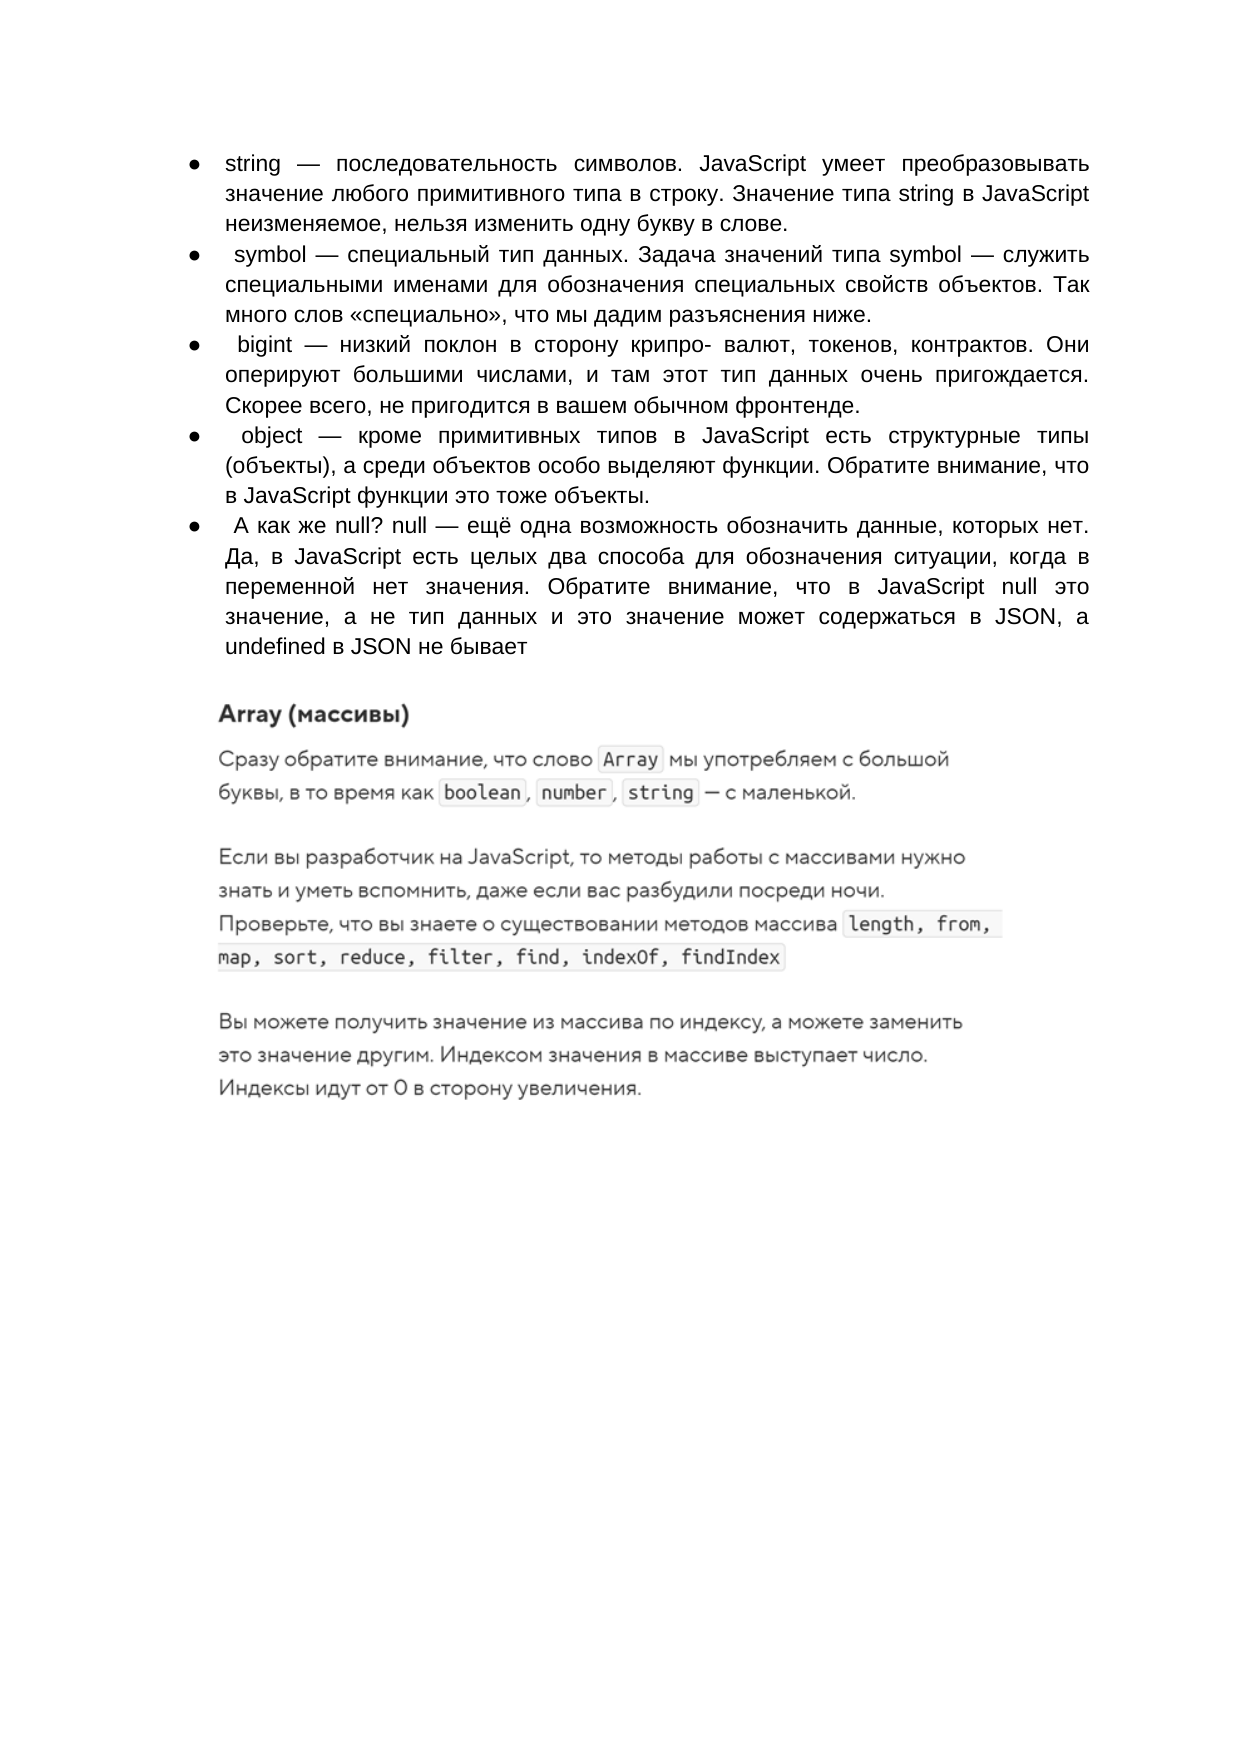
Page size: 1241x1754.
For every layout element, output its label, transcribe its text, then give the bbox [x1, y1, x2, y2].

list string — последовательность символов. JavaScript умеет преобразовывать значение любого примитивного типа в строку. Значение типа string в JavaScript неизменяемое, нельзя изменить одну букву в слове. [187, 150, 1090, 237]
list А как же null? null — ещё одна возможность обозначить данные, которых нет. Да, в JavaScript есть целых два способа для обозначения ситуации, когда в переменной нет значения. Обратите внимание, что в JavaScript null это значение, а не тип данных и это значение может содержаться в JSON, а undefined в JSON не бывает [187, 512, 1090, 660]
picture [208, 688, 1018, 1110]
list object — кроме примитивных типов в JavaScript есть структурные типы (объекты), а среди объектов особо выделяют функции. Обратите внимание, что в JavaScript функции это тоже объекты. [187, 422, 1090, 509]
list bigint — низкий поклон в сторону крипро- валют, токенов, контрактов. Они оперируют большими числами, и там этот тип данных очень пригождается. Скорее всего, не пригодится в вашем обычном фронтенде. [187, 331, 1090, 418]
list symbol — специальный тип данных. Задача значений типа symbol — служить специальными именами для обозначения специальных свойств объектов. Так много слов «специально», что мы дадим разъяснения ниже. [187, 241, 1090, 327]
